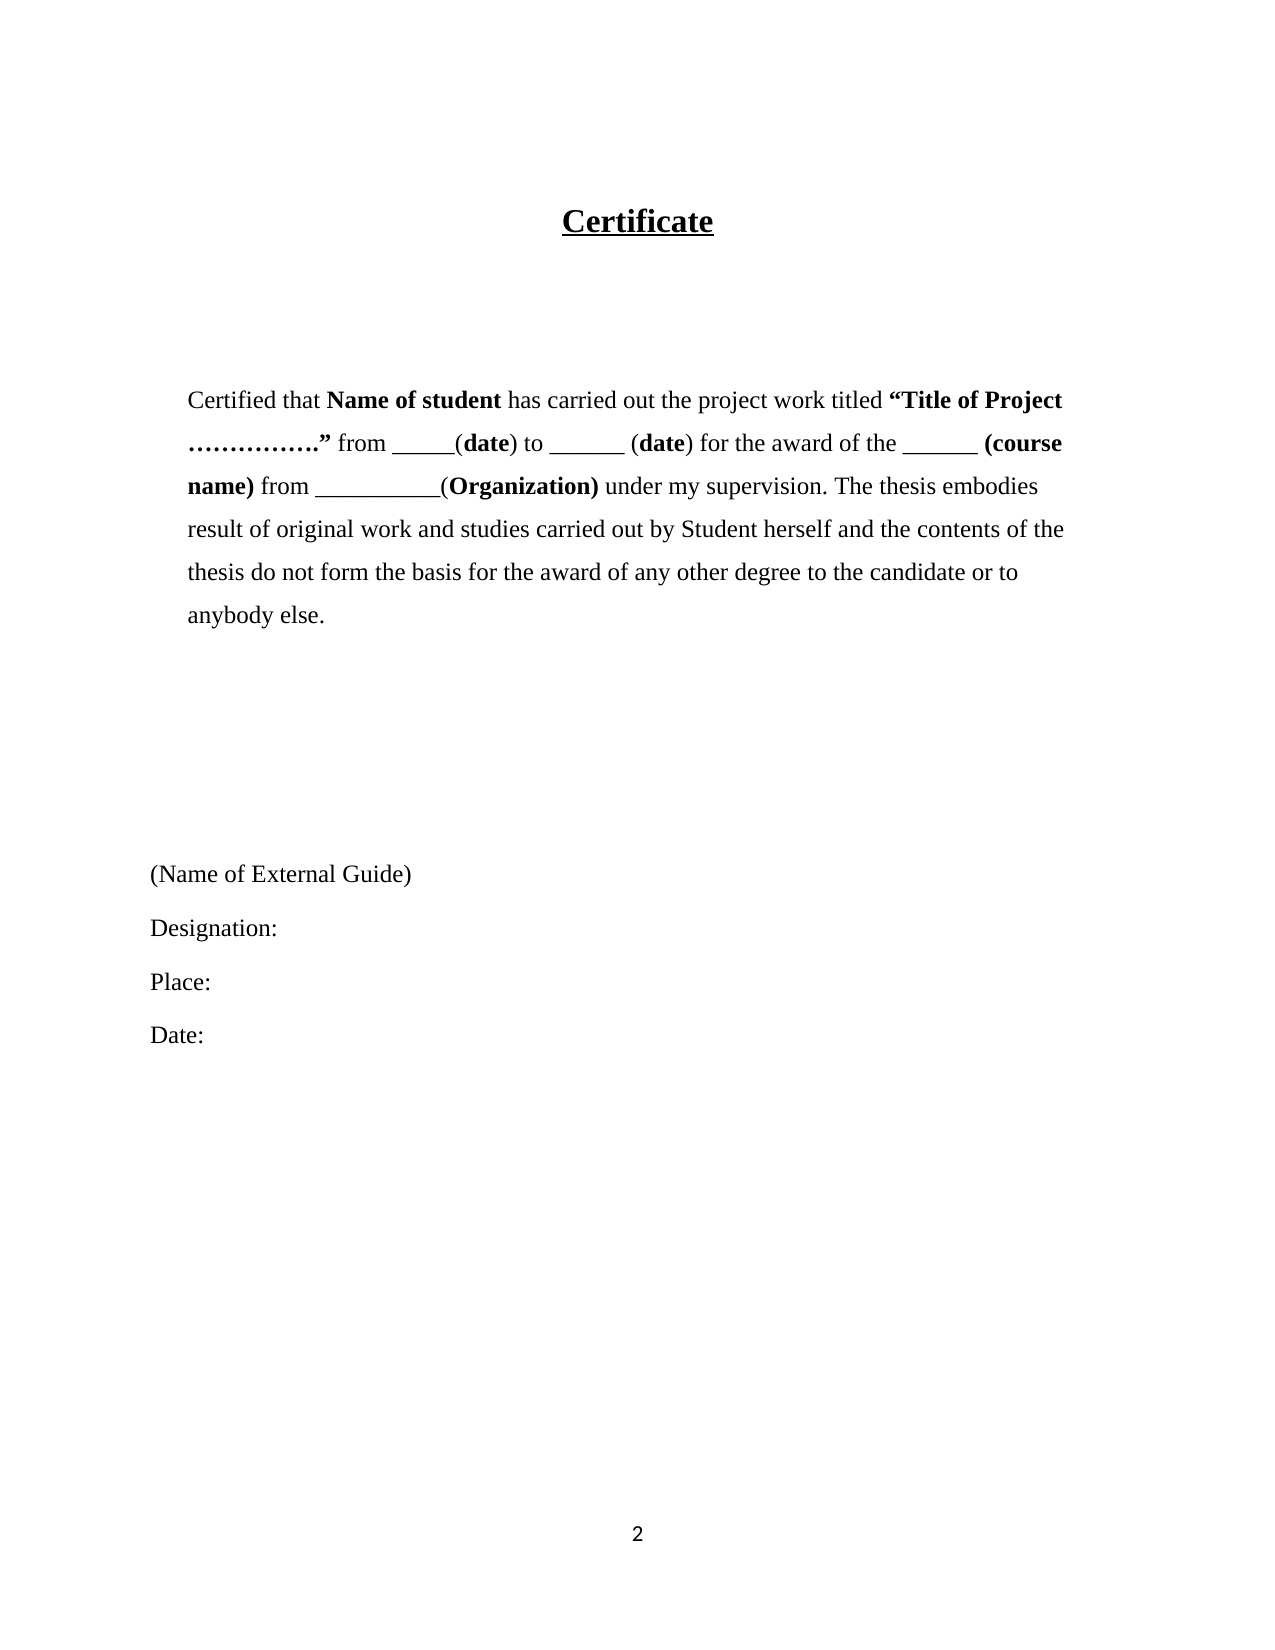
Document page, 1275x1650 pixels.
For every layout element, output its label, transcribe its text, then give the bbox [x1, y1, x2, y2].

text Place: [150, 967, 1125, 995]
text (Name of External Guide) [150, 859, 1125, 888]
text Date: [150, 1020, 1125, 1049]
text Certificate [150, 201, 1125, 239]
subtitle Certified that Name of student has carried out the project work titled “Title of Project …………….” from _____(date) to ______ (date) for the award of the ______ (course name) from __________(Organization) under my supervision. The thesis embodies result of original work and studies carried out by Student herself and the contents of the thesis do not form the basis for the award of any other degree to the candidate or to anybody else. [187, 385, 1087, 629]
text Designation: [150, 913, 1125, 941]
